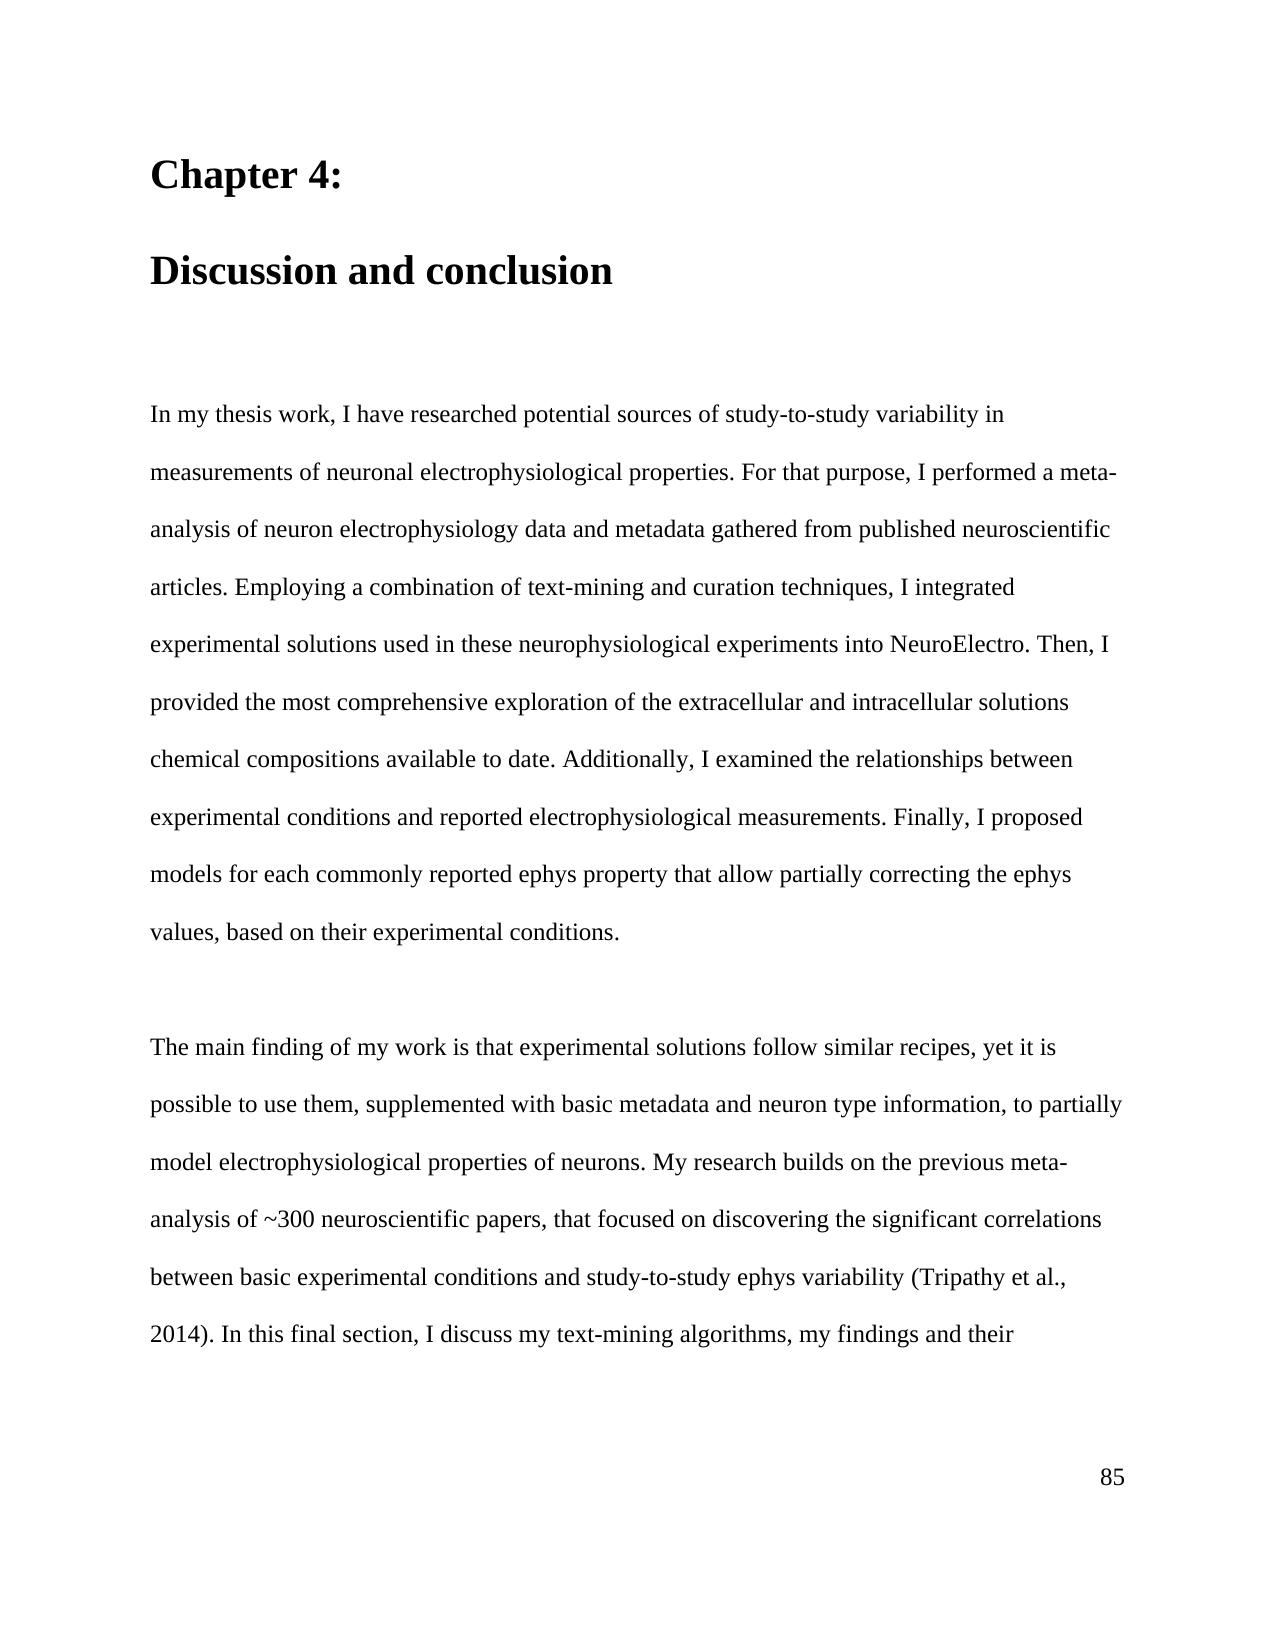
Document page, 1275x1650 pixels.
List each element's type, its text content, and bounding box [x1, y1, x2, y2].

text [150, 1032, 1125, 1348]
subtitle Discussion and conclusion [150, 150, 1125, 294]
text In my thesis work, I have researched potential sources of study-to-study variability in measurements of neuronal electrophysiological properties. For that purpose, I performed a meta-analysis of neuron electrophysiology data and metadata gathered from published neuroscientific articles. Employing a combination of text-mining and curation techniques, I integrated experimental solutions used in these neurophysiological experiments into NeuroElectro. Then, I provided the most comprehensive exploration of the extracellular and intracellular solutions chemical compositions available to date. Additionally, I examined the relationships between experimental conditions and reported electrophysiological measurements. Finally, I proposed models for each commonly reported ephys property that allow partially correcting the ephys values, based on their experimental conditions. [150, 399, 1125, 945]
